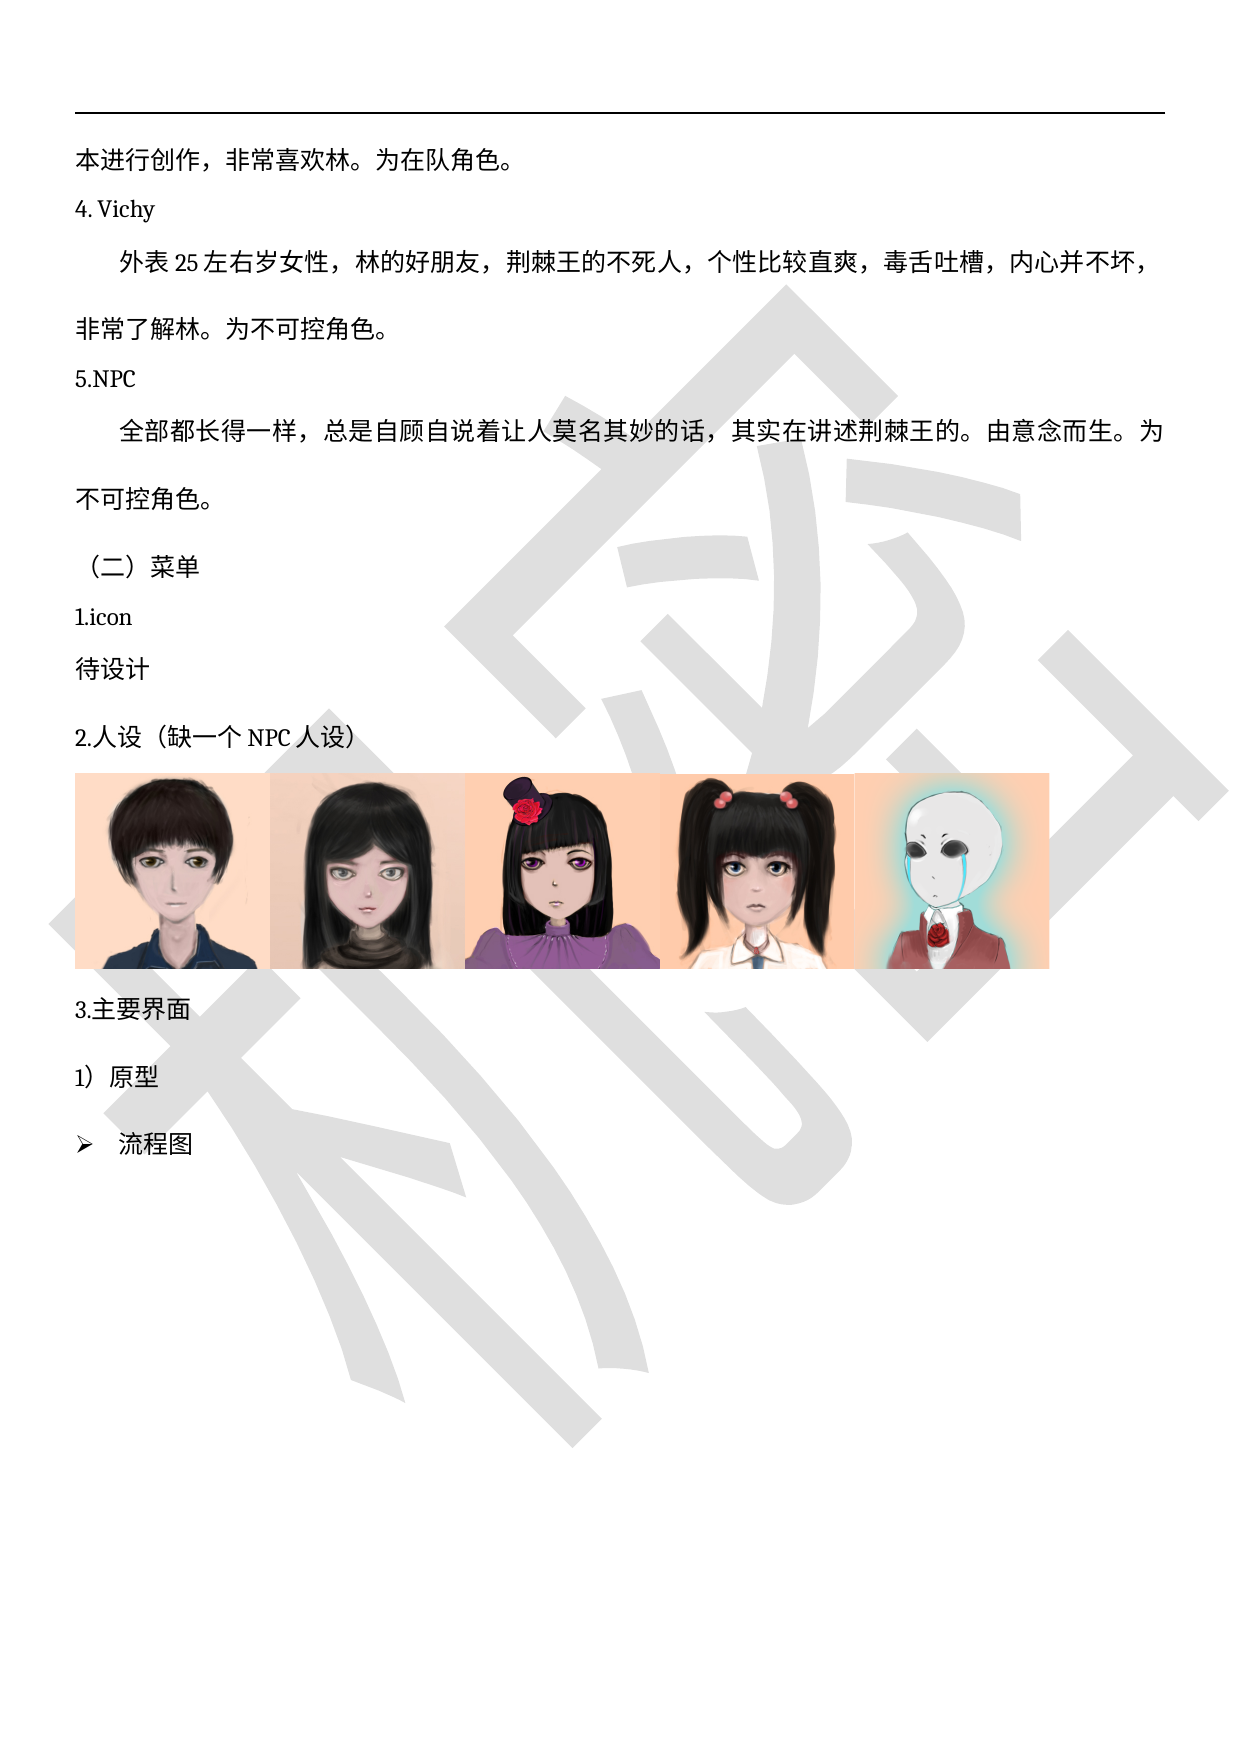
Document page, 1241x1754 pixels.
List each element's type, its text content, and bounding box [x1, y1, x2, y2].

list 流程图 [75, 1109, 1165, 1177]
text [75, 124, 1165, 192]
text 5.NPC [75, 362, 1165, 396]
text 待设计 [75, 634, 1165, 702]
text 4. Vichy [75, 192, 1165, 226]
text 外表25左右岁女性，林的好朋友，荆棘王的不死人，个性比较直爽，毒舌吐槽，内心并不坏，非常了解林。为不可控角色。 [75, 226, 1165, 362]
text 3.主要界面 [75, 973, 1165, 1041]
text 全部都长得一样，总是自顾自说着让人莫名其妙的话，其实在讲述荆棘王的。由意念而生。为不可控角色。 [75, 396, 1165, 532]
text 1.icon [75, 600, 1165, 634]
text 1）原型 [75, 1041, 1165, 1109]
text （二）菜单 [75, 532, 1165, 600]
picture [75, 773, 1050, 969]
text 2.人设（缺一个NPC人设） [75, 702, 1165, 769]
